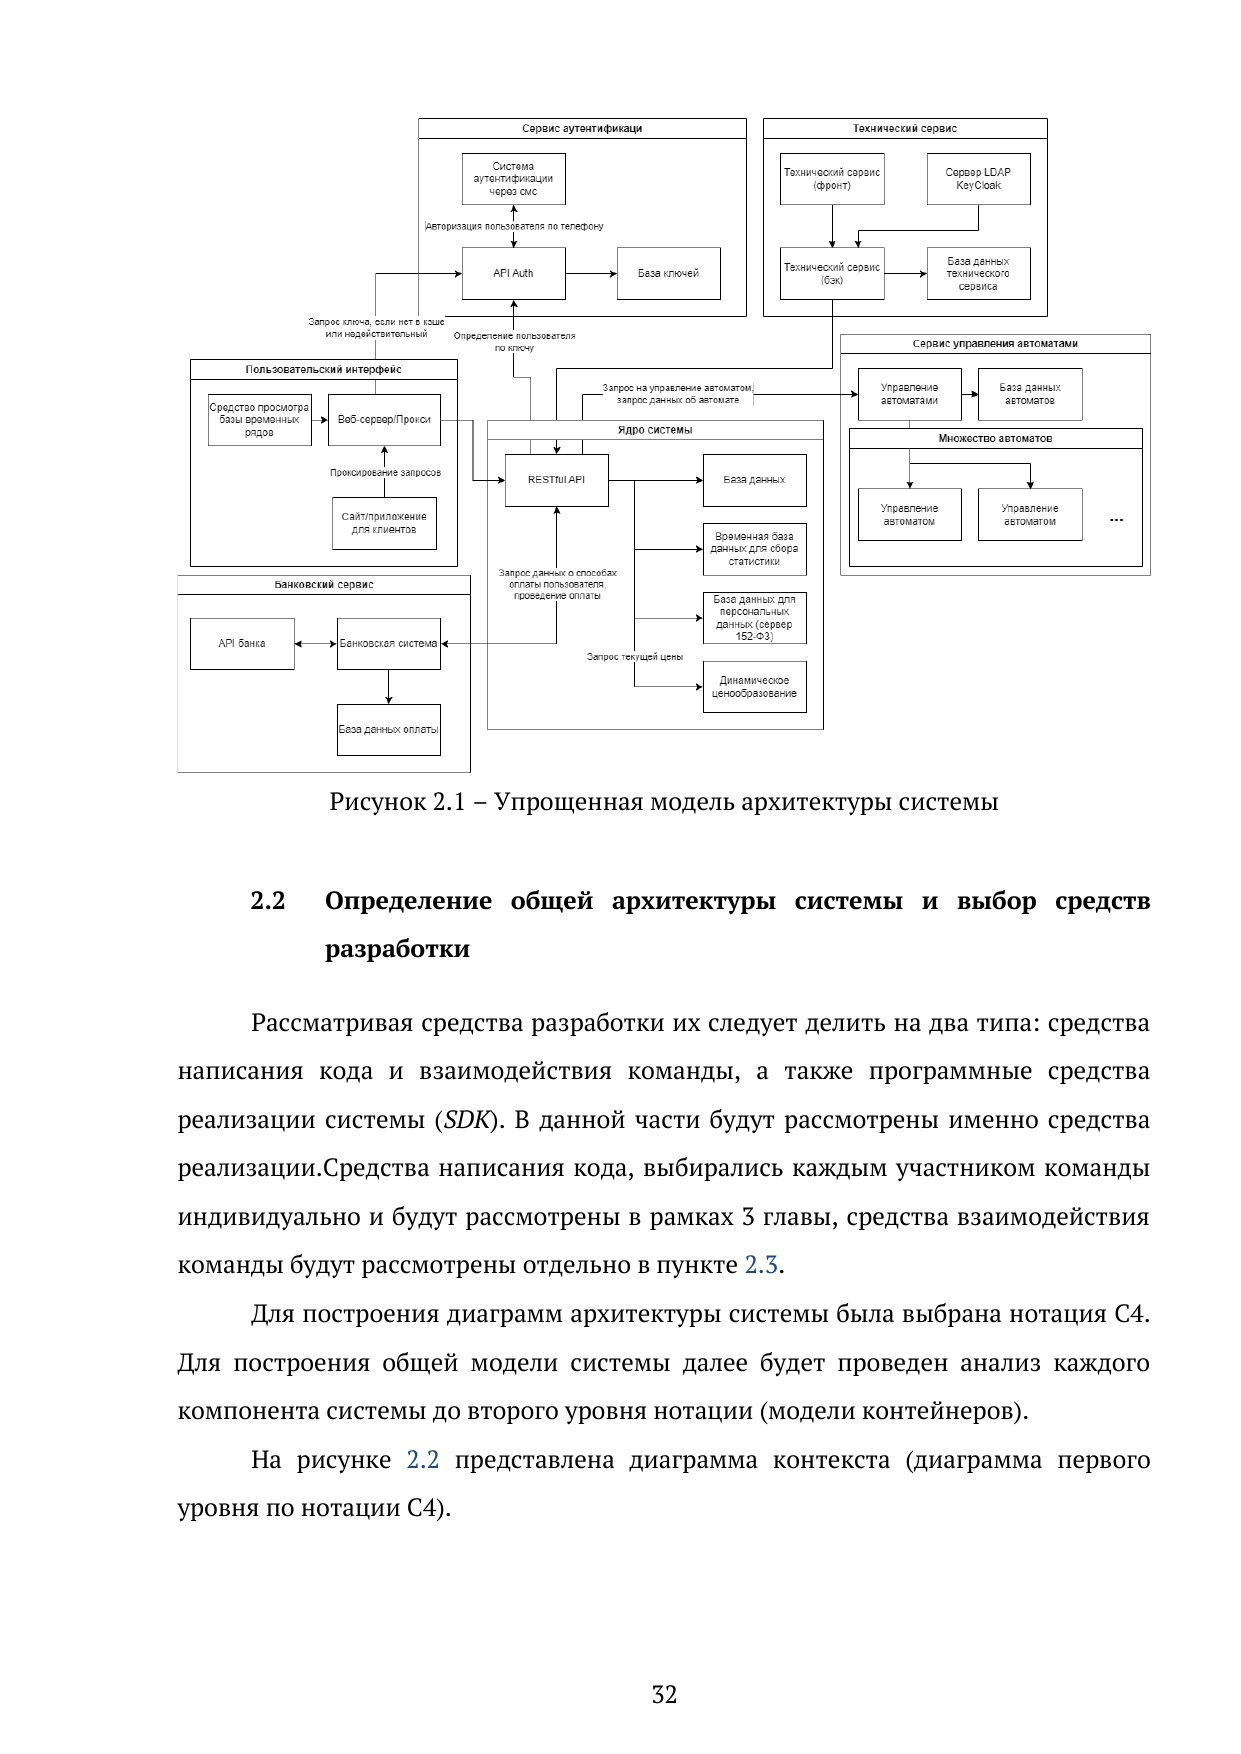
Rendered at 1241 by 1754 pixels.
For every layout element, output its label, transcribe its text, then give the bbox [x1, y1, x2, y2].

text Рисунок 2.1 – Упрощенная модель архитектуры системы [177, 785, 1152, 818]
text На рисунке 2.2 представлена диаграмма контекста (диаграмма первого уровня по нотации С4). [177, 1443, 1152, 1524]
text Для построения диаграмм архитектуры системы была выбрана нотация C4. Для построения общей модели системы далее будет проведен анализ каждого компонента системы до второго уровня нотации (модели контейнеров). [177, 1297, 1152, 1427]
subtitle Определение общей архитектуры системы и выбор средств разработки [250, 884, 1152, 965]
picture [177, 118, 1151, 773]
text Рассматривая средства разработки их следует делить на два типа: средства написания кода и взаимодействия команды, а также программные средства реализации системы (SDK). В данной части будут рассмотрены именно средства реализации.Средства написания кода, выбирались каждым участником команды индивидуально и будут рассмотрены в рамках 3 главы, средства взаимодействия команды будут рассмотрены отдельно в пункте 2.3. [177, 1006, 1152, 1281]
